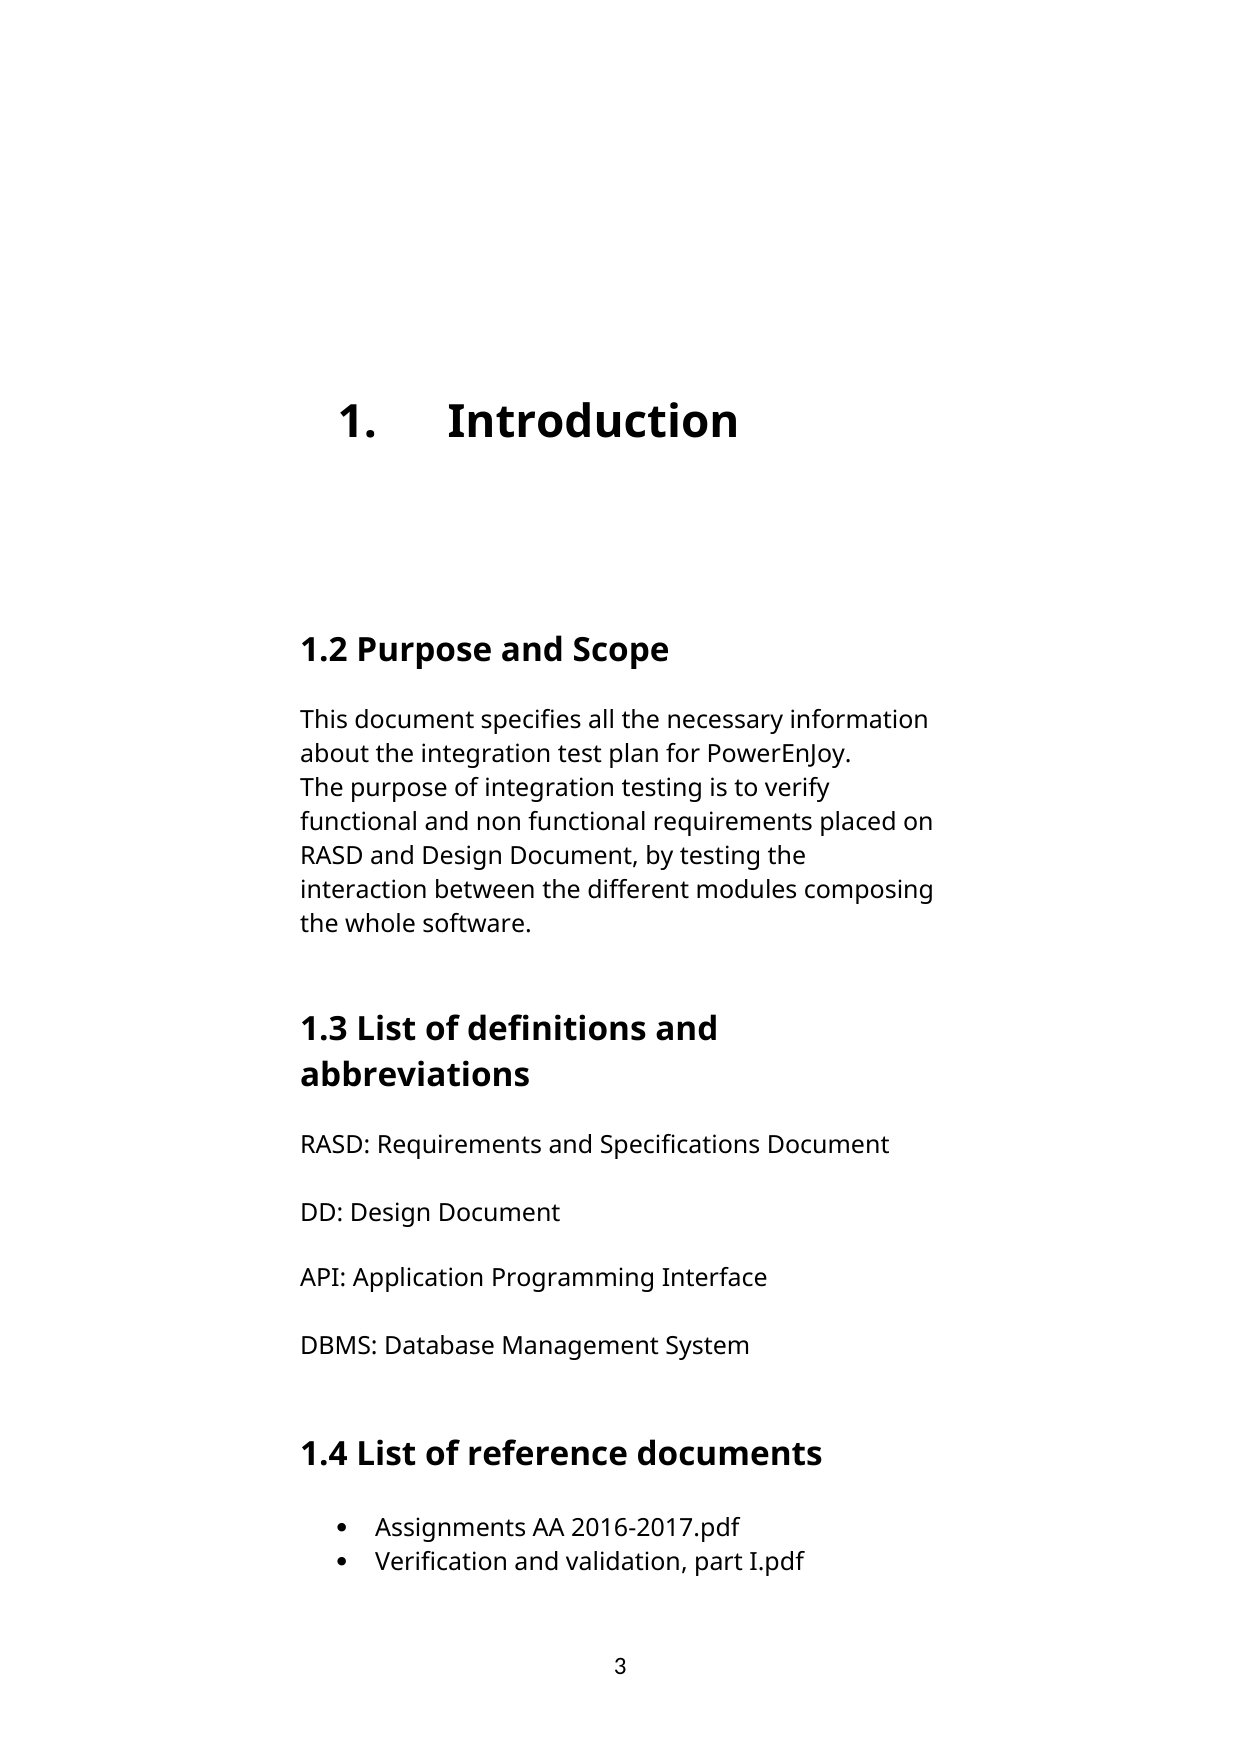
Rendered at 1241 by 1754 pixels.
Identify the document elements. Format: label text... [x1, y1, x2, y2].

text RASD: Requirements and Specifications Document [300, 1126, 940, 1161]
text The purpose of integration testing is to verify functional and non functional requirements placed on RASD and Design Document, by testing the interaction between the different modules composing the whole software. [300, 769, 940, 940]
subtitle 1.3 List of definitions and abbreviations [300, 1005, 940, 1096]
text API: Application Programming Interface [300, 1259, 940, 1293]
list Assignments AA 2016-2017.pdf [337, 1509, 940, 1544]
text DBMS: Database Management System [300, 1327, 940, 1361]
subtitle Introduction [337, 389, 940, 451]
subtitle 1.2 Purpose and Scope [300, 626, 940, 671]
subtitle 1.4 List of reference documents [300, 1430, 940, 1476]
text This document specifies all the necessary information about the integration test plan for PowerEnJoy. [300, 701, 940, 769]
text DD: Design Document [300, 1194, 940, 1229]
list Verification and validation, part I.pdf [337, 1544, 940, 1578]
